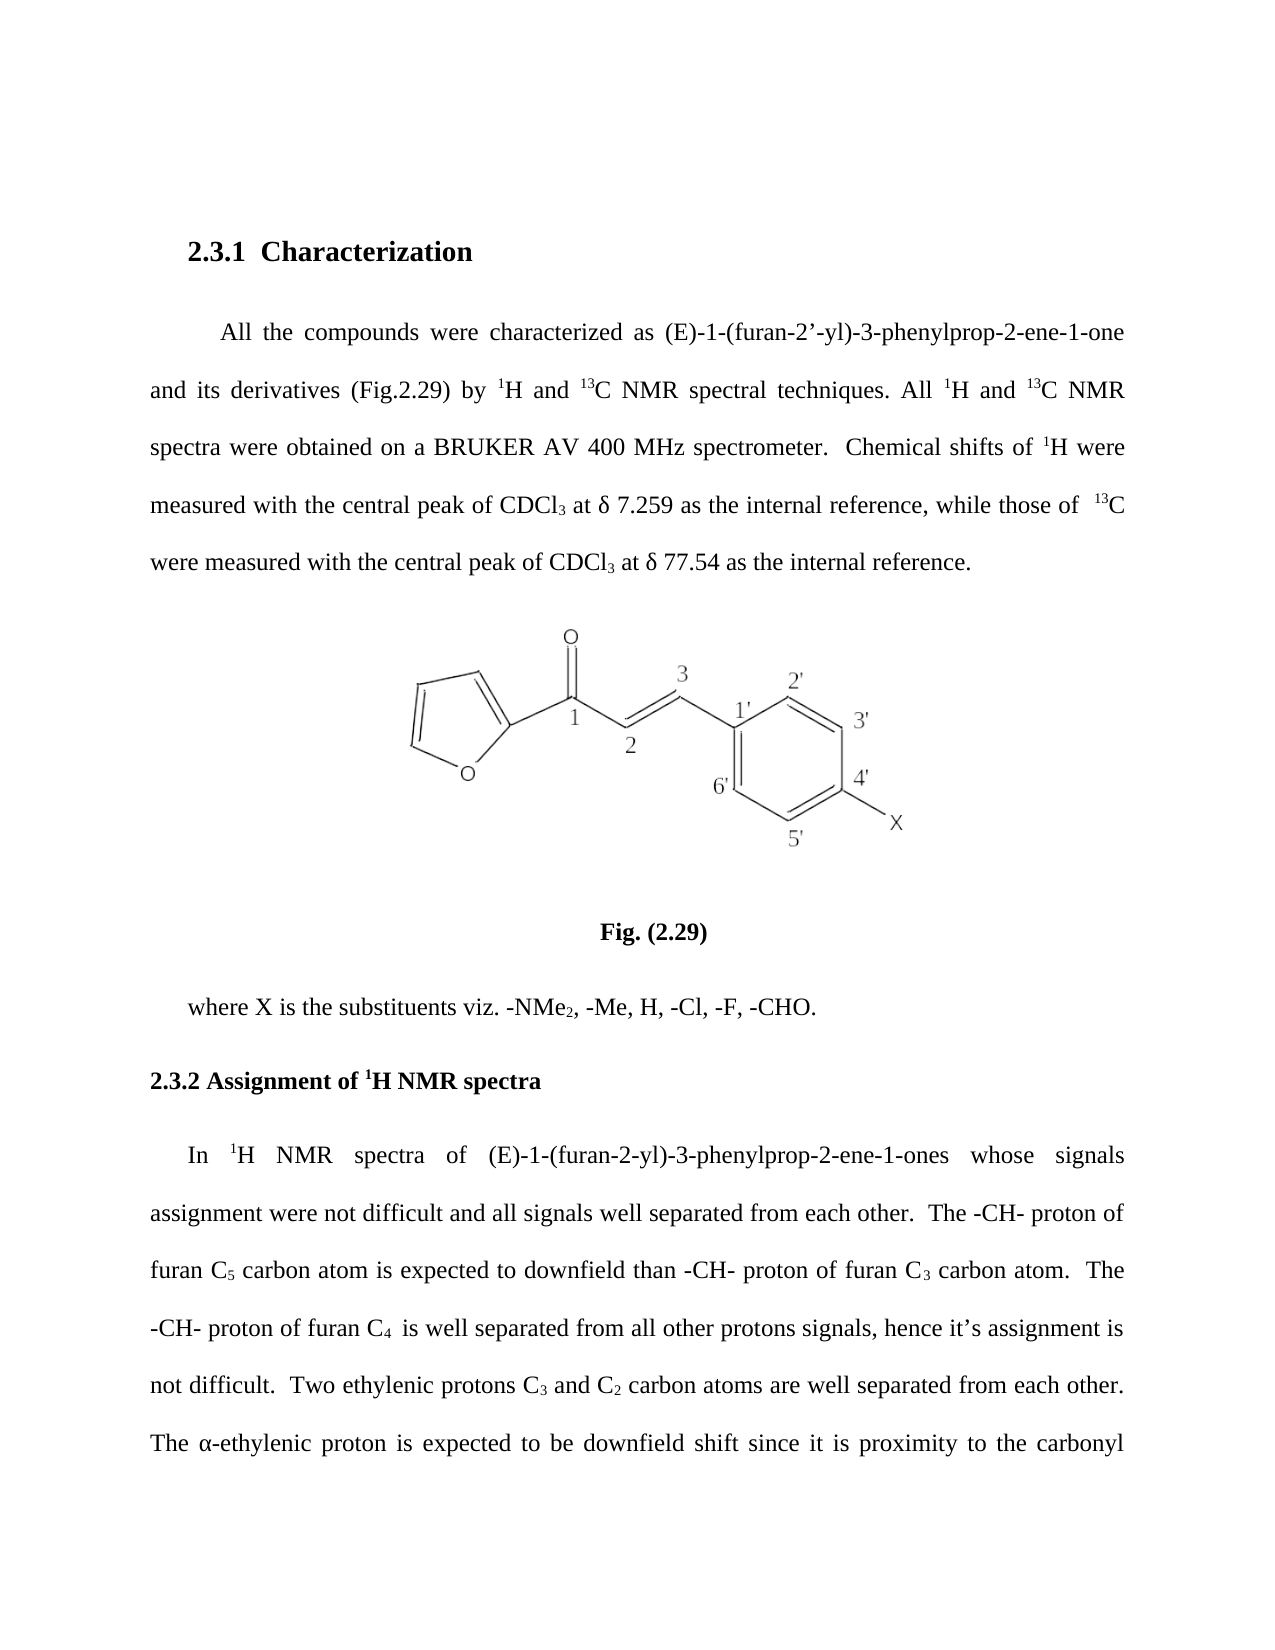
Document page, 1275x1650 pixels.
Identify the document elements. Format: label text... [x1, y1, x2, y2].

text All the compounds were characterized as (E)-1-(furan-2’-yl)-3-phenylprop-2-ene-1-one and its derivatives (Fig.2.29) by 1H and 13C NMR spectral techniques. All 1H and 13C NMR spectra were obtained on a BRUKER AV 400 MHz spectrometer. Chemical shifts of 1H were measured with the central peak of CDCl3 at δ 7.259 as the internal reference, while those of 13C were measured with the central peak of CDCl3 at δ 77.54 as the internal reference. [150, 317, 1125, 576]
text 2.3.1 Characterization [150, 234, 1125, 267]
text Fig. (2.29) [150, 917, 1125, 946]
text 2.3.2 Assignment of 1H NMR spectra [150, 1066, 1125, 1095]
text where X is the substituents viz. -NMe2, -Me, H, -Cl, -F, -CHO. [150, 992, 1125, 1021]
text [150, 1140, 1125, 1456]
